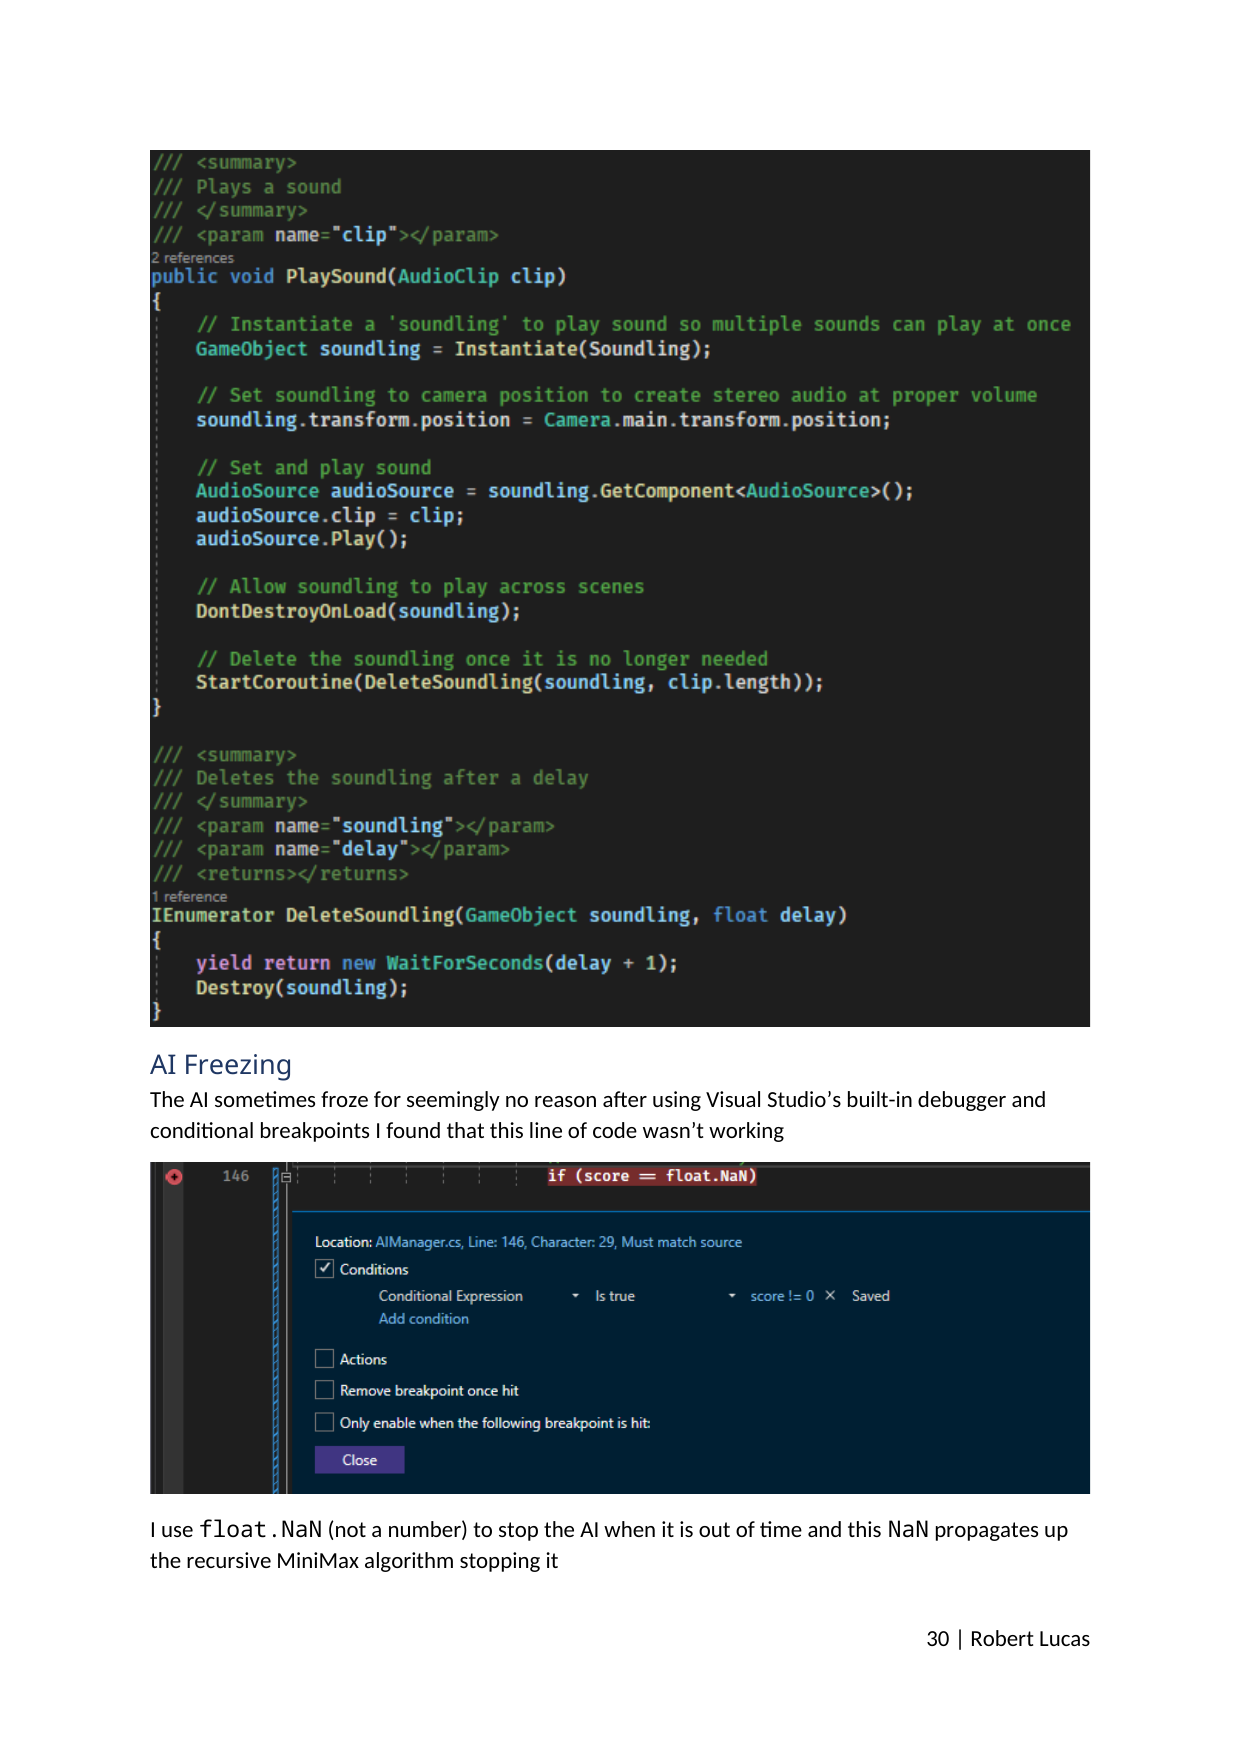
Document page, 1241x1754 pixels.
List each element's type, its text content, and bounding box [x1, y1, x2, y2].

picture [150, 1162, 1091, 1494]
subtitle AI Freezing [150, 1046, 1090, 1083]
picture [150, 150, 1091, 1027]
text I use float.NaN (not a number) to stop the AI when it is out of time and this NaN propagates up the recursive MiniMax algorithm stopping it [150, 1512, 1090, 1574]
text The AI sometimes froze for seemingly no reason after using Visual Studio’s built-in debugger and conditional breakpoints I found that this line of code wasn’t working [150, 1086, 1090, 1144]
